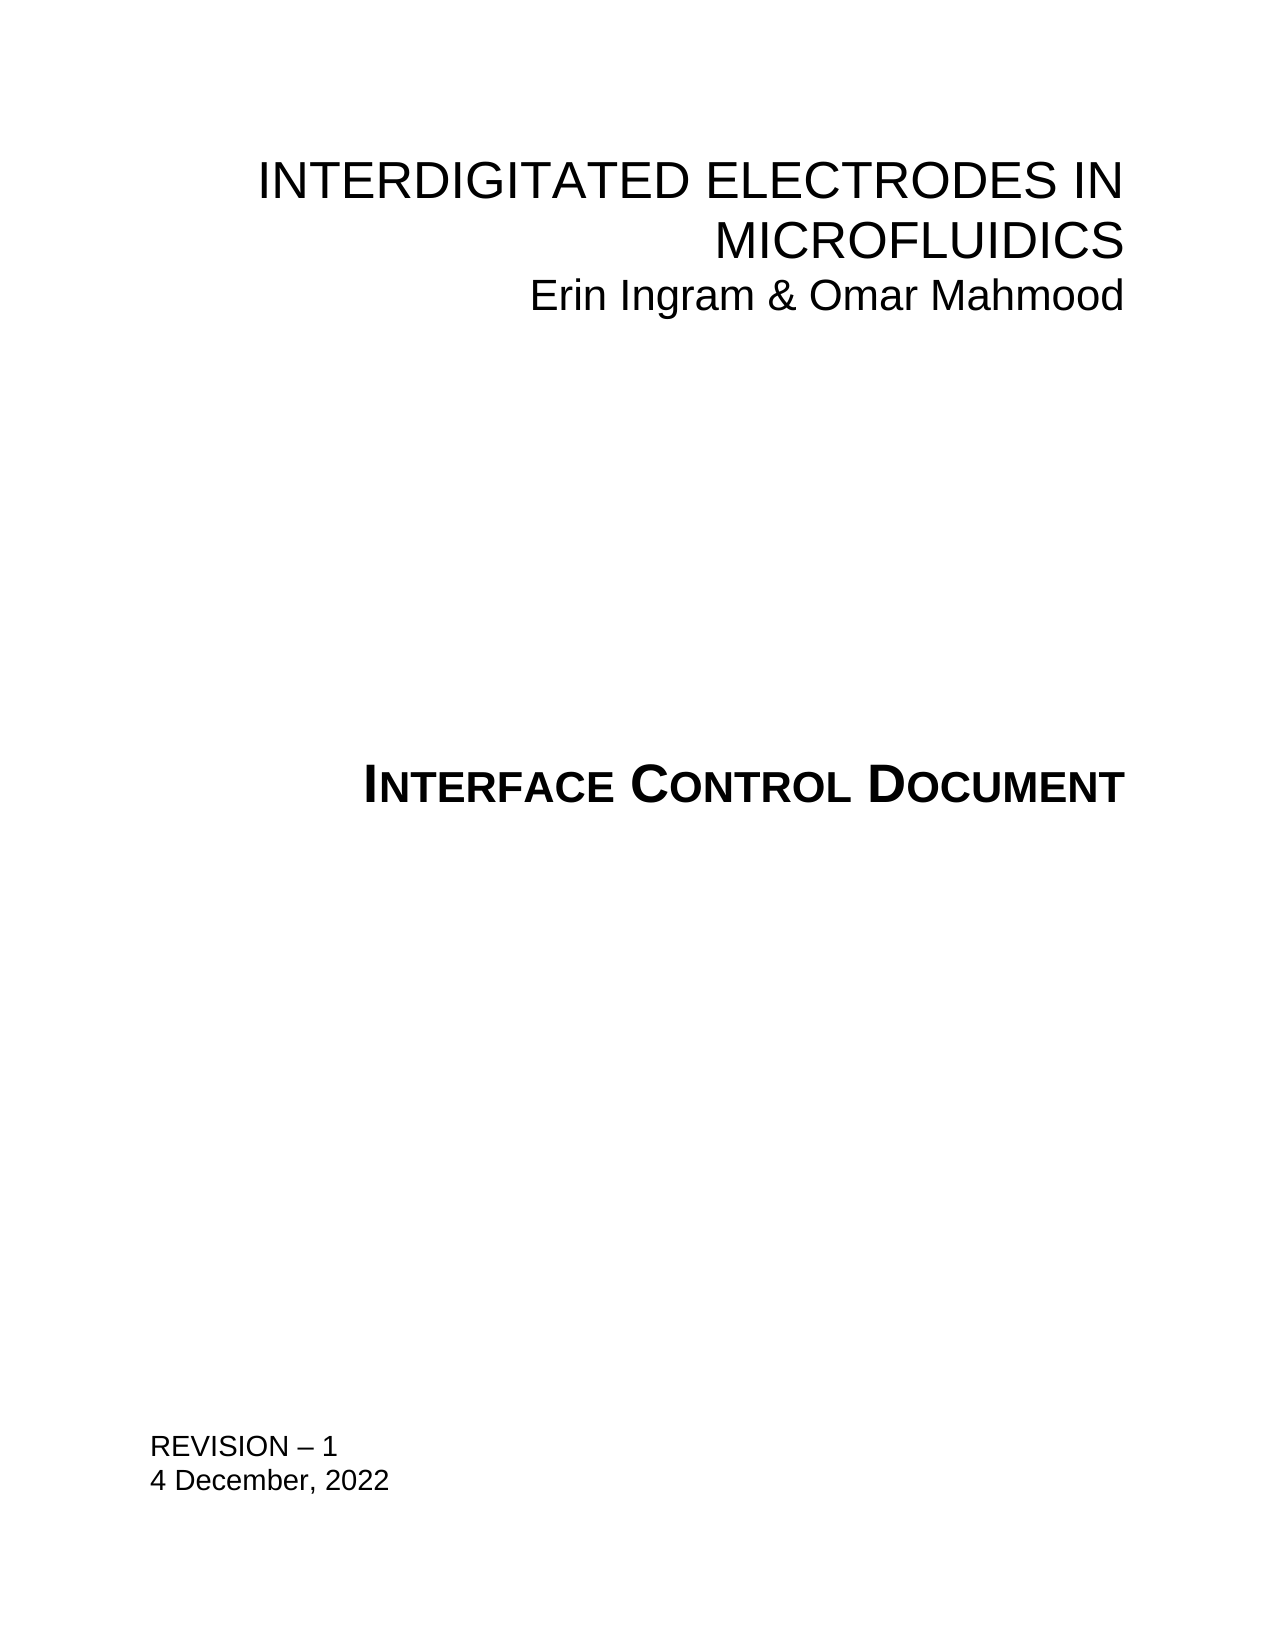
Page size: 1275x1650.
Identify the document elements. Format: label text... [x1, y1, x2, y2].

text Erin Ingram & Omar Mahmood [150, 270, 1125, 320]
text 4 December, 2022 [150, 1463, 1125, 1496]
text REVISION – 1 [150, 1429, 1125, 1463]
text Interface Control Document [150, 751, 1125, 814]
text INTERDIGITATED ELECTRODES IN MICROFLUIDICS [150, 150, 1125, 270]
